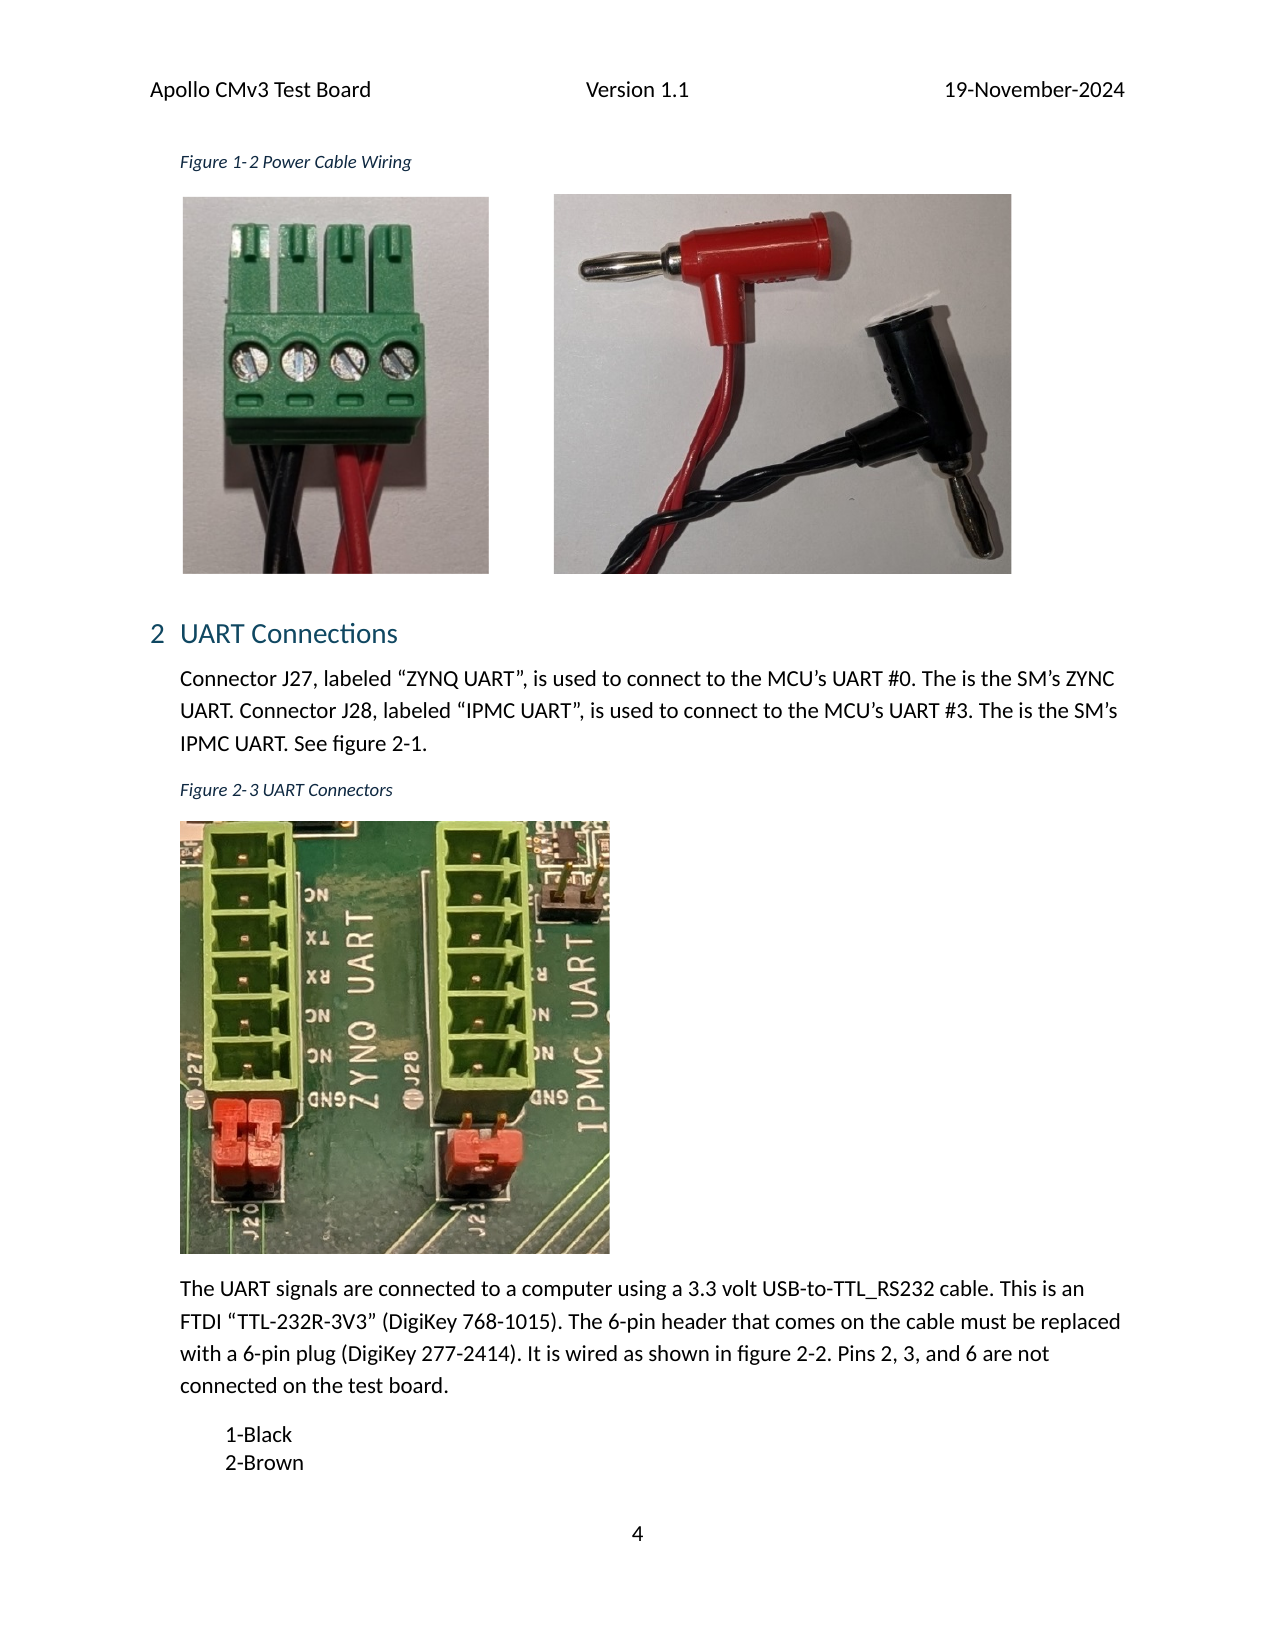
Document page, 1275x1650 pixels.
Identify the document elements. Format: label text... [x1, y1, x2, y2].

text The UART signals are connected to a computer using a 3.3 volt USB-to-TTL_RS232 cable. This is an FTDI “TTL-232R-3V3” (DigiKey 768-1015). The 6-pin header that comes on the cable must be replaced with a 6-pin plug (DigiKey 277-2414). It is wired as shown in figure 2-2. Pins 2, 3, and 6 are not connected on the test board. [180, 1274, 1125, 1399]
picture [180, 821, 610, 1254]
picture [183, 197, 488, 573]
text Connector J27, labeled “ZYNQ UART”, is used to connect to the MCU’s UART #0. The is the SM’s ZYNC UART. Connector J28, labeled “IPMC UART”, is used to connect to the MCU’s UART #3. The is the SM’s IPMC UART. See figure 2-1. [180, 664, 1125, 757]
picture [553, 194, 1012, 574]
text 2-Brown [225, 1448, 1125, 1476]
subtitle UART Connections [150, 615, 1125, 651]
text 1-Black [225, 1420, 1125, 1448]
